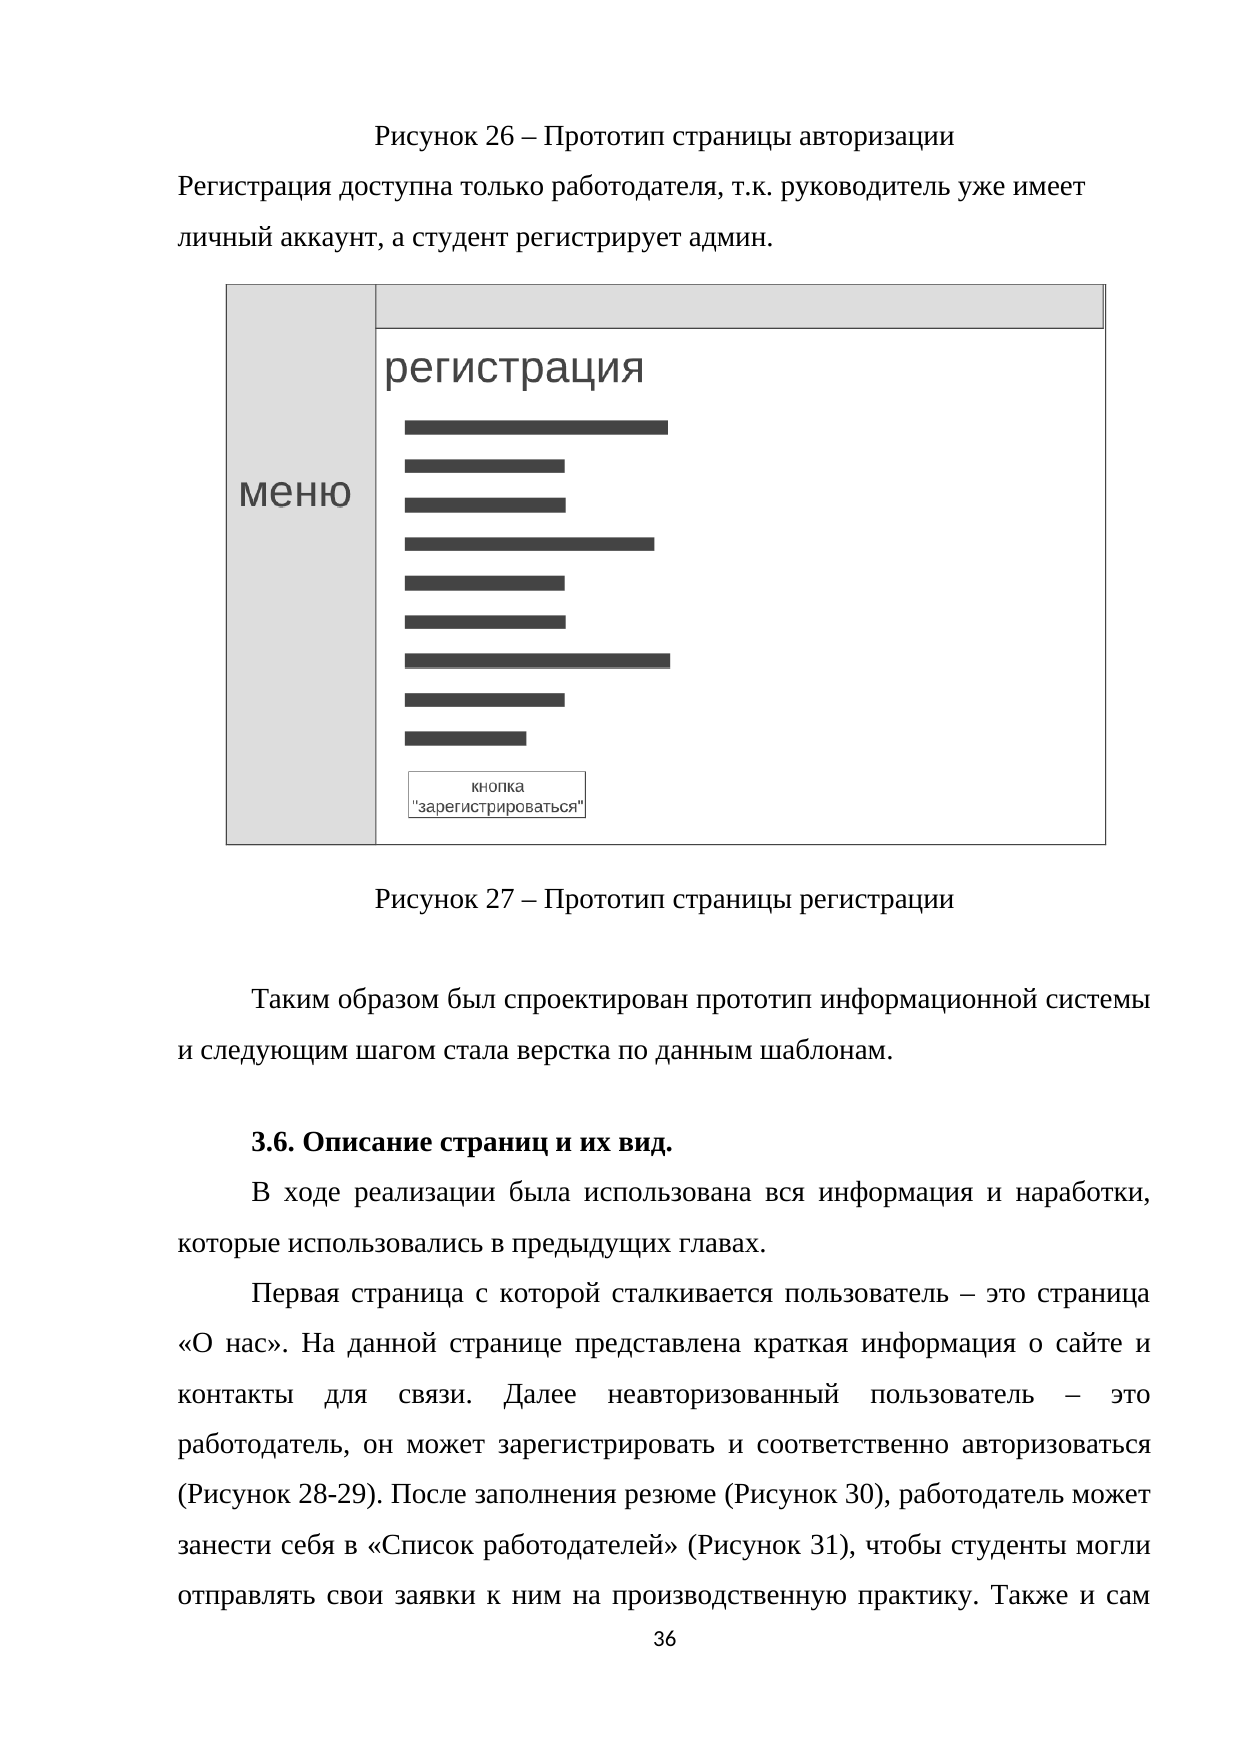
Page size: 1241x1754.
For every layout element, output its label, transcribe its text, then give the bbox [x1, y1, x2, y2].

text 3.6. Описание страниц и их вид. [251, 1124, 1152, 1158]
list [177, 1275, 1152, 1611]
text Регистрация доступна только работодателя, т.к. руководитель уже имеет личный аккаунт, а студент регистрирует админ. [177, 168, 1152, 252]
list В ходе реализации была использована вся информация и наработки, которые использовались в предыдущих главах. [177, 1174, 1152, 1258]
list Таким образом был спроектирован прототип информационной системы и следующим шагом стала верстка по данным шаблонам. [177, 982, 1152, 1066]
picture [202, 269, 1127, 868]
text Рисунок 27 – Прототип страницы регистрации [177, 881, 1152, 914]
text Рисунок 26 – Прототип страницы авторизации [177, 118, 1152, 152]
